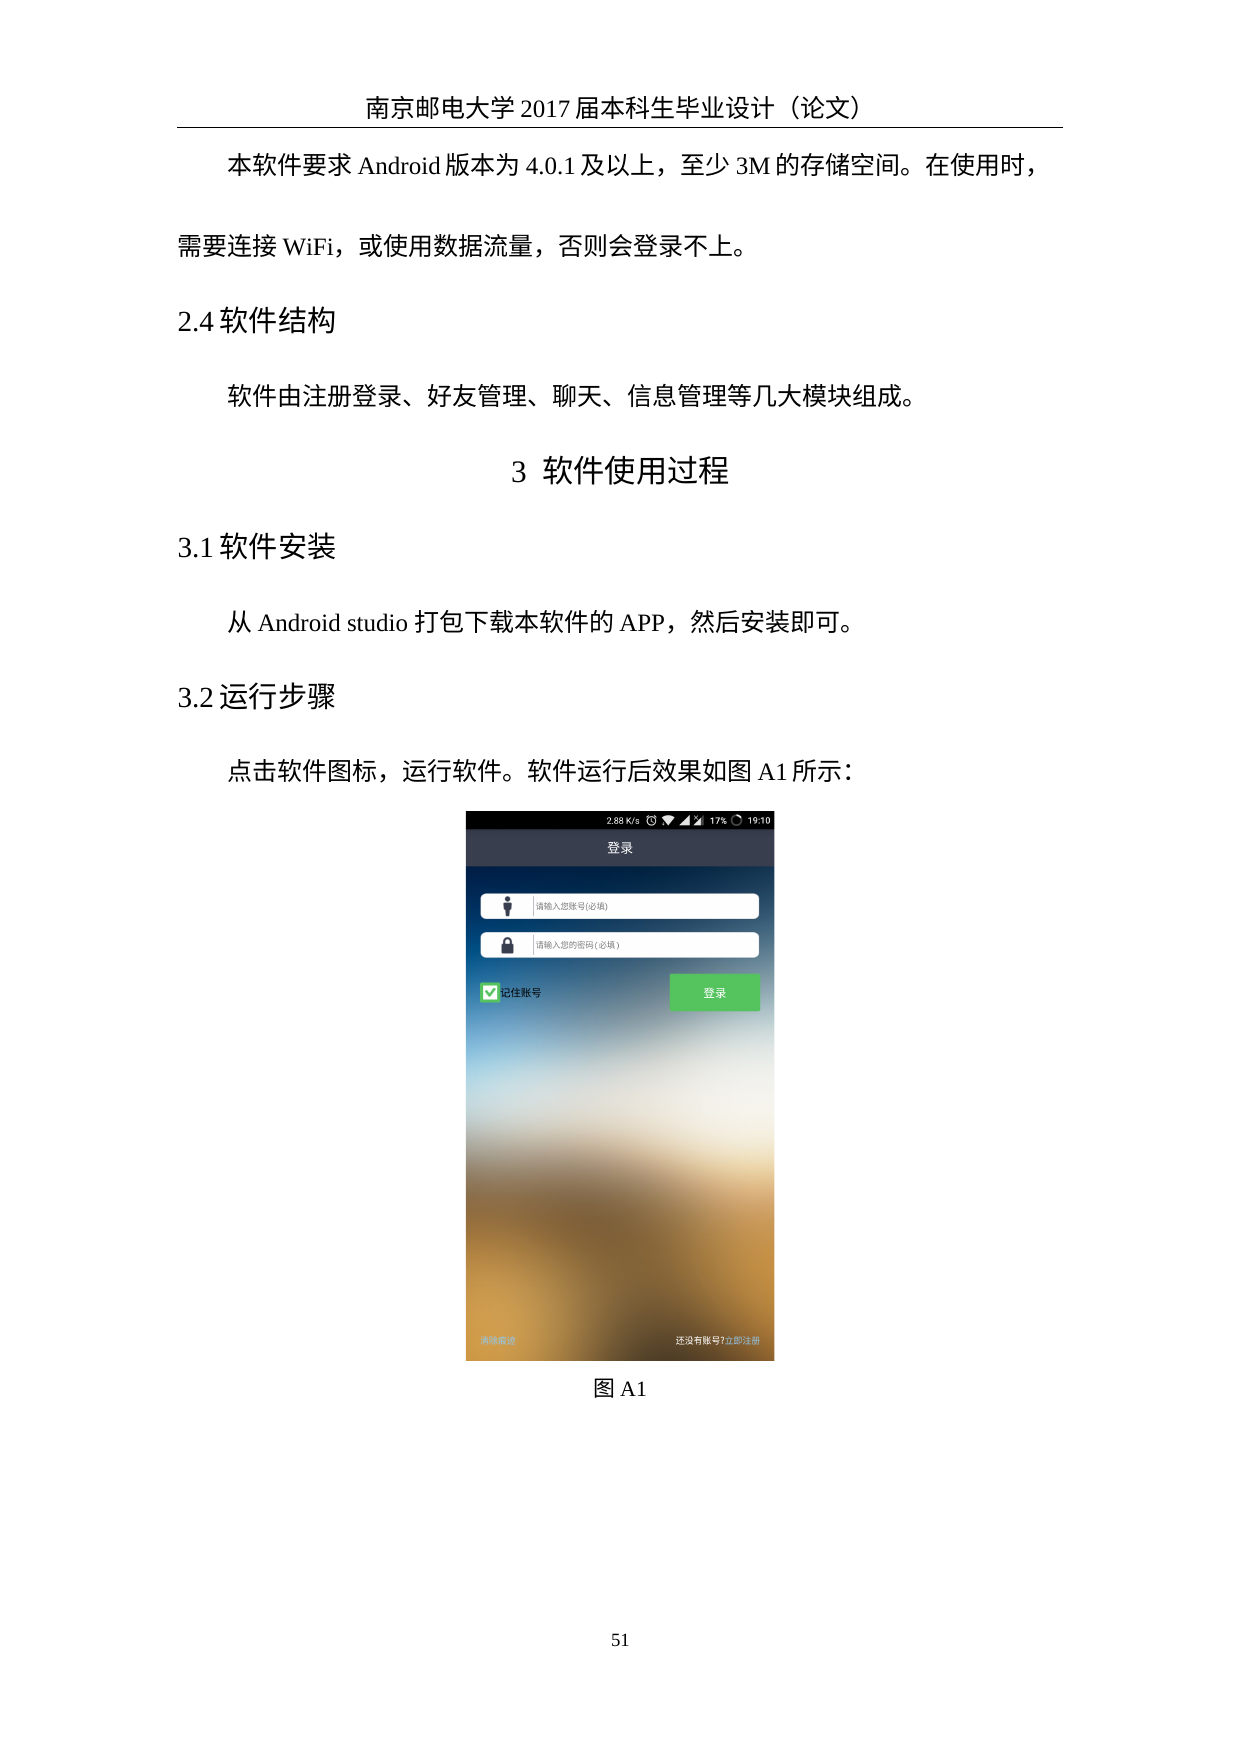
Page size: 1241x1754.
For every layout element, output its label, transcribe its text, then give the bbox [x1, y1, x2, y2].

text 3 软件使用过程 [177, 436, 1063, 501]
text 从Android studio 打包下载本软件的APP，然后安装即可。 [177, 588, 1063, 653]
text 图A1 [177, 1371, 1063, 1403]
text 本软件要求Android版本为4.0.1及以上，至少3M的存储空间。在使用时，需要连接WiFi，或使用数据流量，否则会登录不上。 [177, 131, 1063, 277]
picture [465, 811, 775, 1361]
text 3.2运行步骤 [177, 662, 1063, 727]
text 点击软件图标，运行软件。软件运行后效果如图A1所示： [177, 737, 1063, 802]
text 软件由注册登录、好友管理、聊天、信息管理等几大模块组成。 [177, 362, 1063, 427]
text 3.1软件安装 [177, 512, 1063, 577]
text 2.4软件结构 [177, 286, 1063, 351]
